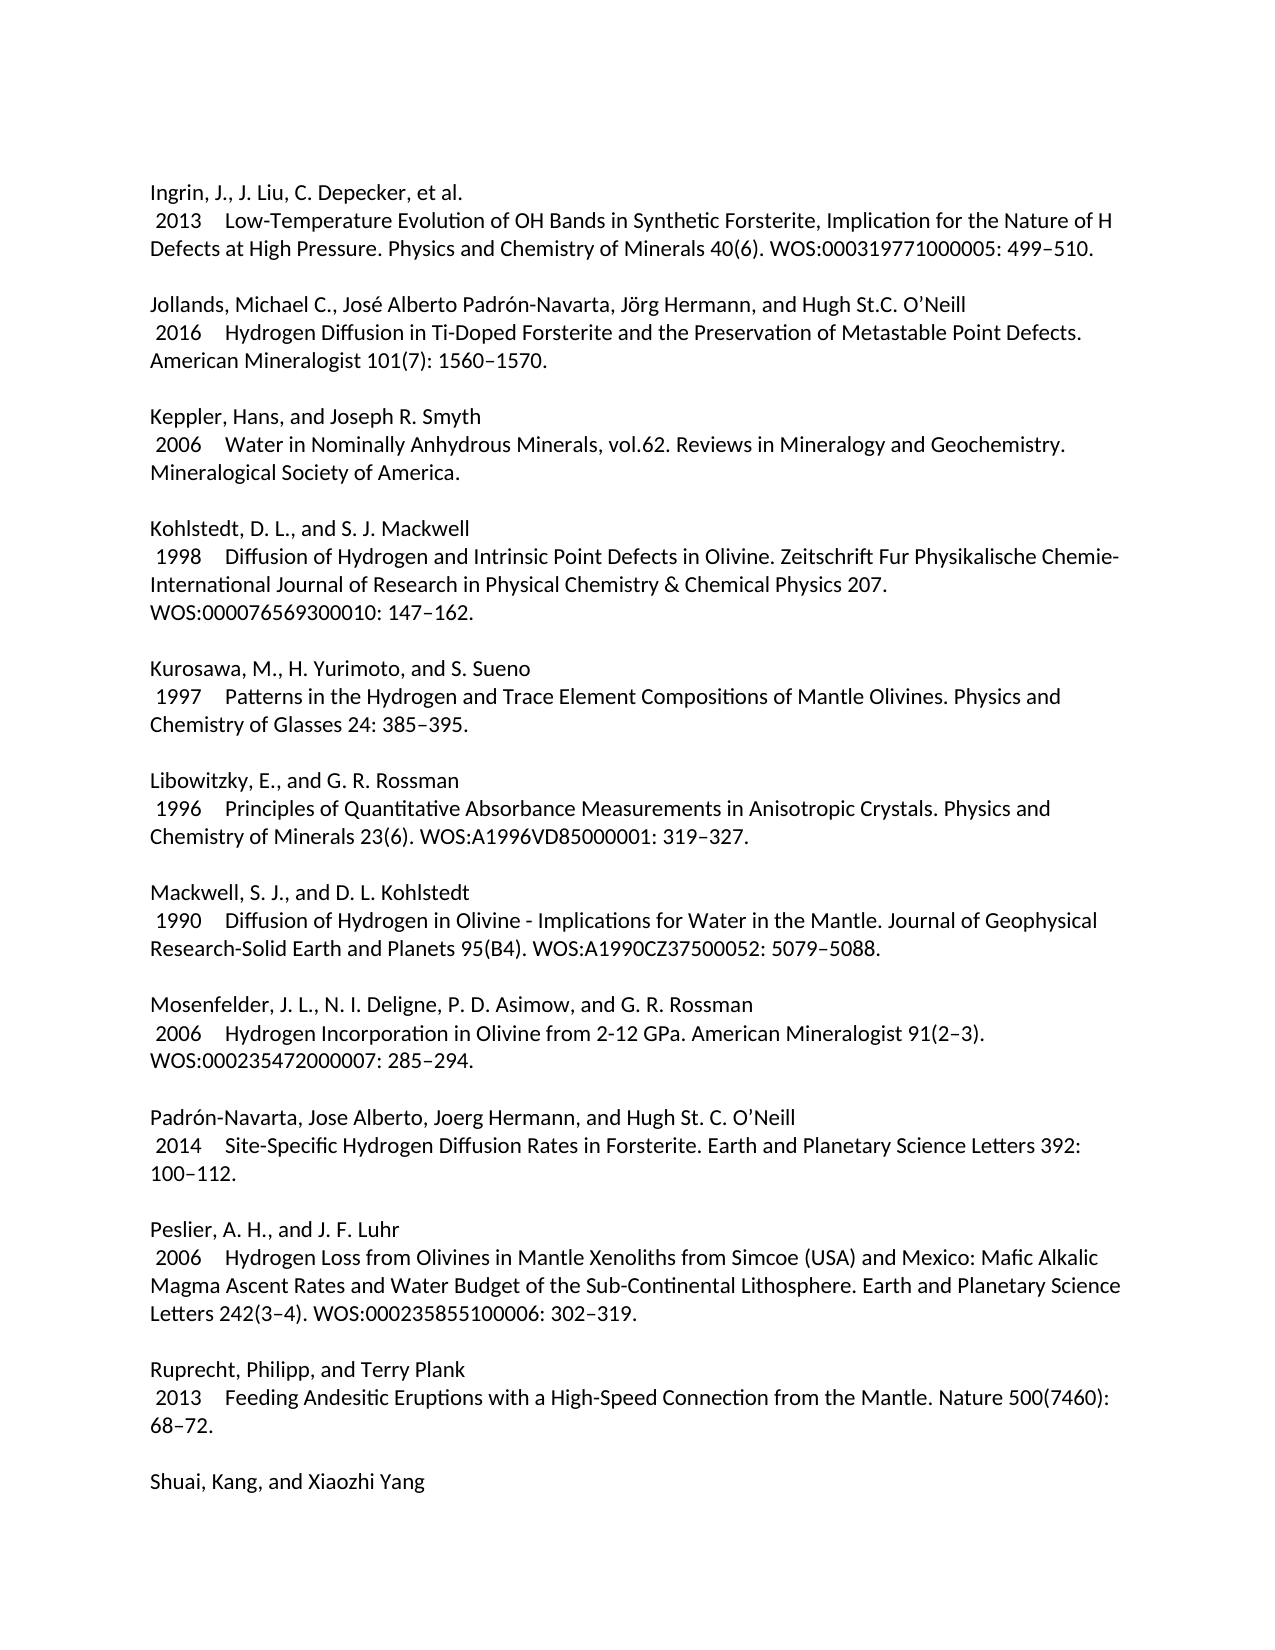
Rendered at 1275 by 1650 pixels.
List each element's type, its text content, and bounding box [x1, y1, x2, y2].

text Libowitzky, E., and G. R. Rossman 1996 Principles of Quantitative Absorbance Measurements in Anisotropic Crystals. Physics and Chemistry of Minerals 23(6). WOS:A1996VD85000001: 319–327. [150, 738, 1125, 851]
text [150, 1439, 1125, 1495]
text Peslier, A. H., and J. F. Luhr 2006 Hydrogen Loss from Olivines in Mantle Xenoliths from Simcoe (USA) and Mexico: Mafic Alkalic Magma Ascent Rates and Water Budget of the Sub-Continental Lithosphere. Earth and Planetary Science Letters 242(3–4). WOS:000235855100006: 302–319. [150, 1187, 1125, 1327]
text Ruprecht, Philipp, and Terry Plank 2013 Feeding Andesitic Eruptions with a High-Speed Connection from the Mantle. Nature 500(7460): 68–72. [150, 1327, 1125, 1439]
text Mosenfelder, J. L., N. I. Deligne, P. D. Asimow, and G. R. Rossman 2006 Hydrogen Incorporation in Olivine from 2-12 GPa. American Mineralogist 91(2–3). WOS:000235472000007: 285–294. [150, 963, 1125, 1075]
text Jollands, Michael C., José Alberto Padrón-Navarta, Jörg Hermann, and Hugh St.C. O’Neill 2016 Hydrogen Diffusion in Ti-Doped Forsterite and the Preservation of Metastable Point Defects. American Mineralogist 101(7): 1560–1570. [150, 262, 1125, 374]
text Keppler, Hans, and Joseph R. Smyth 2006 Water in Nominally Anhydrous Minerals, vol.62. Reviews in Mineralogy and Geochemistry. Mineralogical Society of America. [150, 374, 1125, 486]
text Kurosawa, M., H. Yurimoto, and S. Sueno 1997 Patterns in the Hydrogen and Trace Element Compositions of Mantle Olivines. Physics and Chemistry of Glasses 24: 385–395. [150, 626, 1125, 738]
text Kohlstedt, D. L., and S. J. Mackwell 1998 Diffusion of Hydrogen and Intrinsic Point Defects in Olivine. Zeitschrift Fur Physikalische Chemie-International Journal of Research in Physical Chemistry & Chemical Physics 207. WOS:000076569300010: 147–162. [150, 486, 1125, 626]
text Ingrin, J., J. Liu, C. Depecker, et al. 2013 Low-Temperature Evolution of OH Bands in Synthetic Forsterite, Implication for the Nature of H Defects at High Pressure. Physics and Chemistry of Minerals 40(6). WOS:000319771000005: 499–510. [150, 150, 1125, 262]
text Padrón-Navarta, Jose Alberto, Joerg Hermann, and Hugh St. C. O’Neill 2014 Site-Specific Hydrogen Diffusion Rates in Forsterite. Earth and Planetary Science Letters 392: 100–112. [150, 1075, 1125, 1187]
text Mackwell, S. J., and D. L. Kohlstedt 1990 Diffusion of Hydrogen in Olivine - Implications for Water in the Mantle. Journal of Geophysical Research-Solid Earth and Planets 95(B4). WOS:A1990CZ37500052: 5079–5088. [150, 851, 1125, 963]
